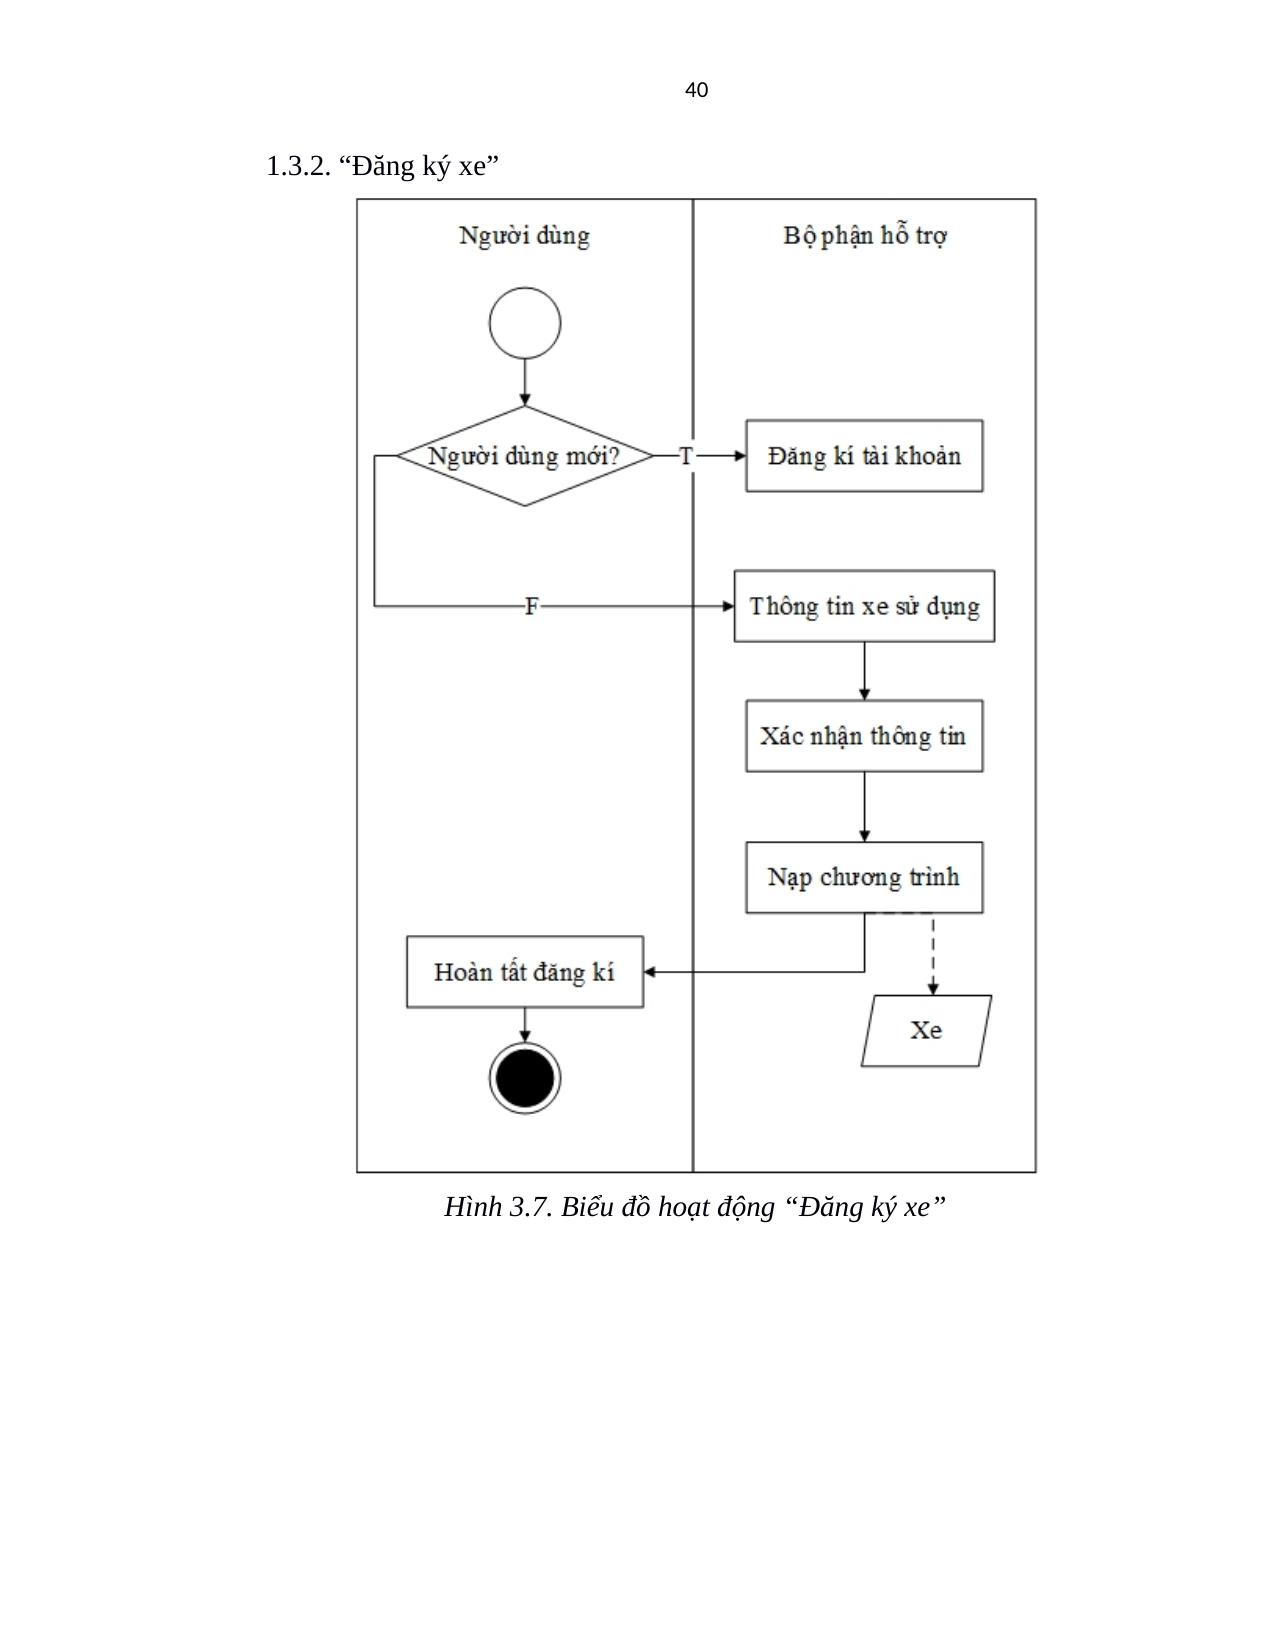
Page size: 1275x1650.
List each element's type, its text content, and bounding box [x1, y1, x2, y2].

text Hình 3.7. Biểu đồ hoạt động “Đăng ký xe” [207, 1189, 1186, 1222]
picture [355, 198, 1038, 1175]
text 1.3.2. “Đăng ký xe” [207, 148, 1186, 181]
